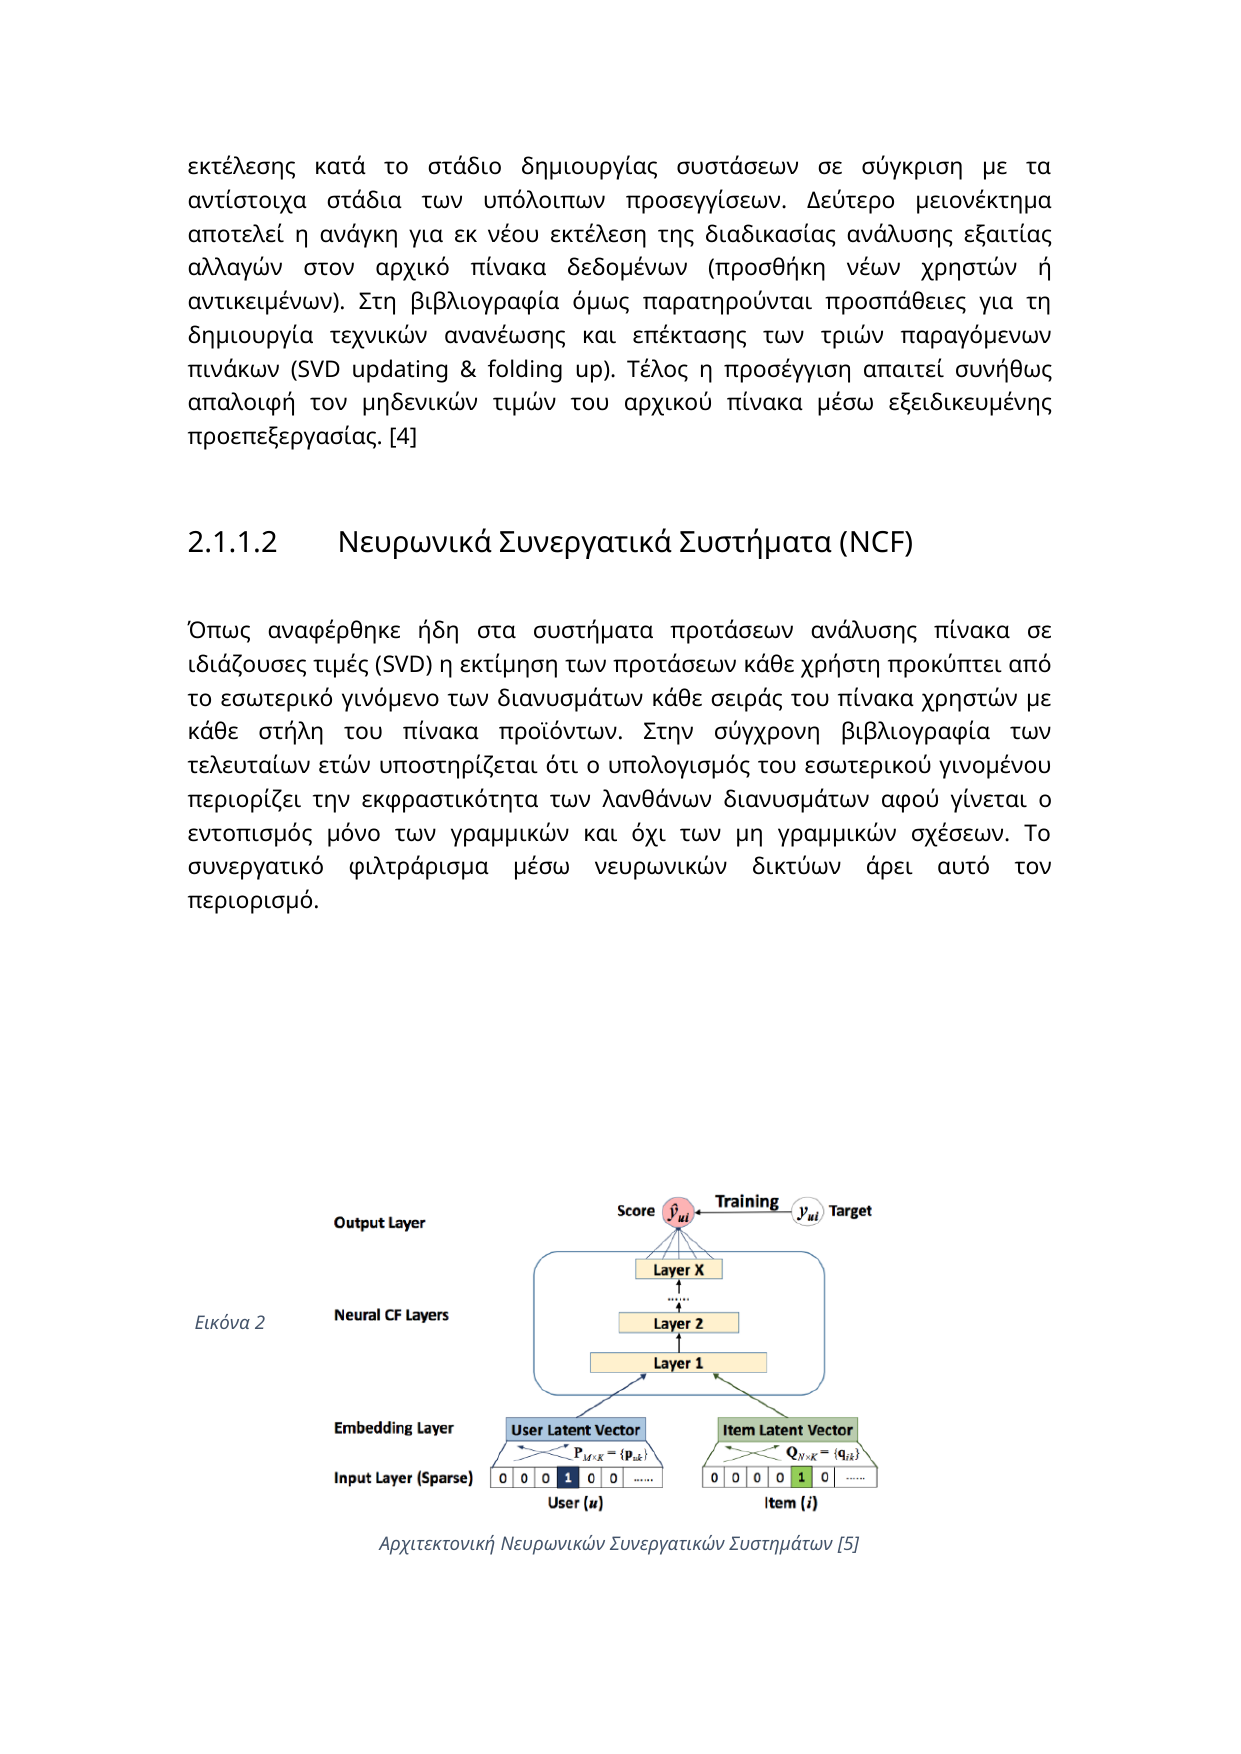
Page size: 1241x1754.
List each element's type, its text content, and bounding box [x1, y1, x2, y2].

picture [290, 1162, 949, 1531]
text Εικόνα Αρχιτεκτονική Νευρωνικών Συνεργατικών Συστημάτων [187, 1309, 1053, 1556]
text Όπως αναφέρθηκε ήδη στα συστήματα προτάσεων ανάλυσης πίνακα σε ιδιάζουσες τιμές (SVD) η εκτίμηση των προτάσεων κάθε χρήστη προκύπτει από το εσωτερικό γινόμενο των διανυσμάτων κάθε σειράς του πίνακα χρηστών με κάθε στήλη του πίνακα προϊόντων. Στην σύγχρονη βιβλιογραφία των τελευταίων ετών υποστηρίζεται ότι ο υπολογισμός του εσωτερικού γινομένου περιορίζει την εκφραστικότητα των λανθάνων διανυσμάτων αφού γίνεται ο εντοπισμός μόνο των γραμμικών και όχι των μη γραμμικών σχέσεων. Το συνεργατικό φιλτράρισμα μέσω νευρωνικών δικτύων άρει αυτό τον περιορισμό. [187, 614, 1053, 915]
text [187, 150, 1053, 451]
subtitle Νευρωνικά Συνεργατικά Συστήματα (NCF) [187, 521, 1053, 561]
